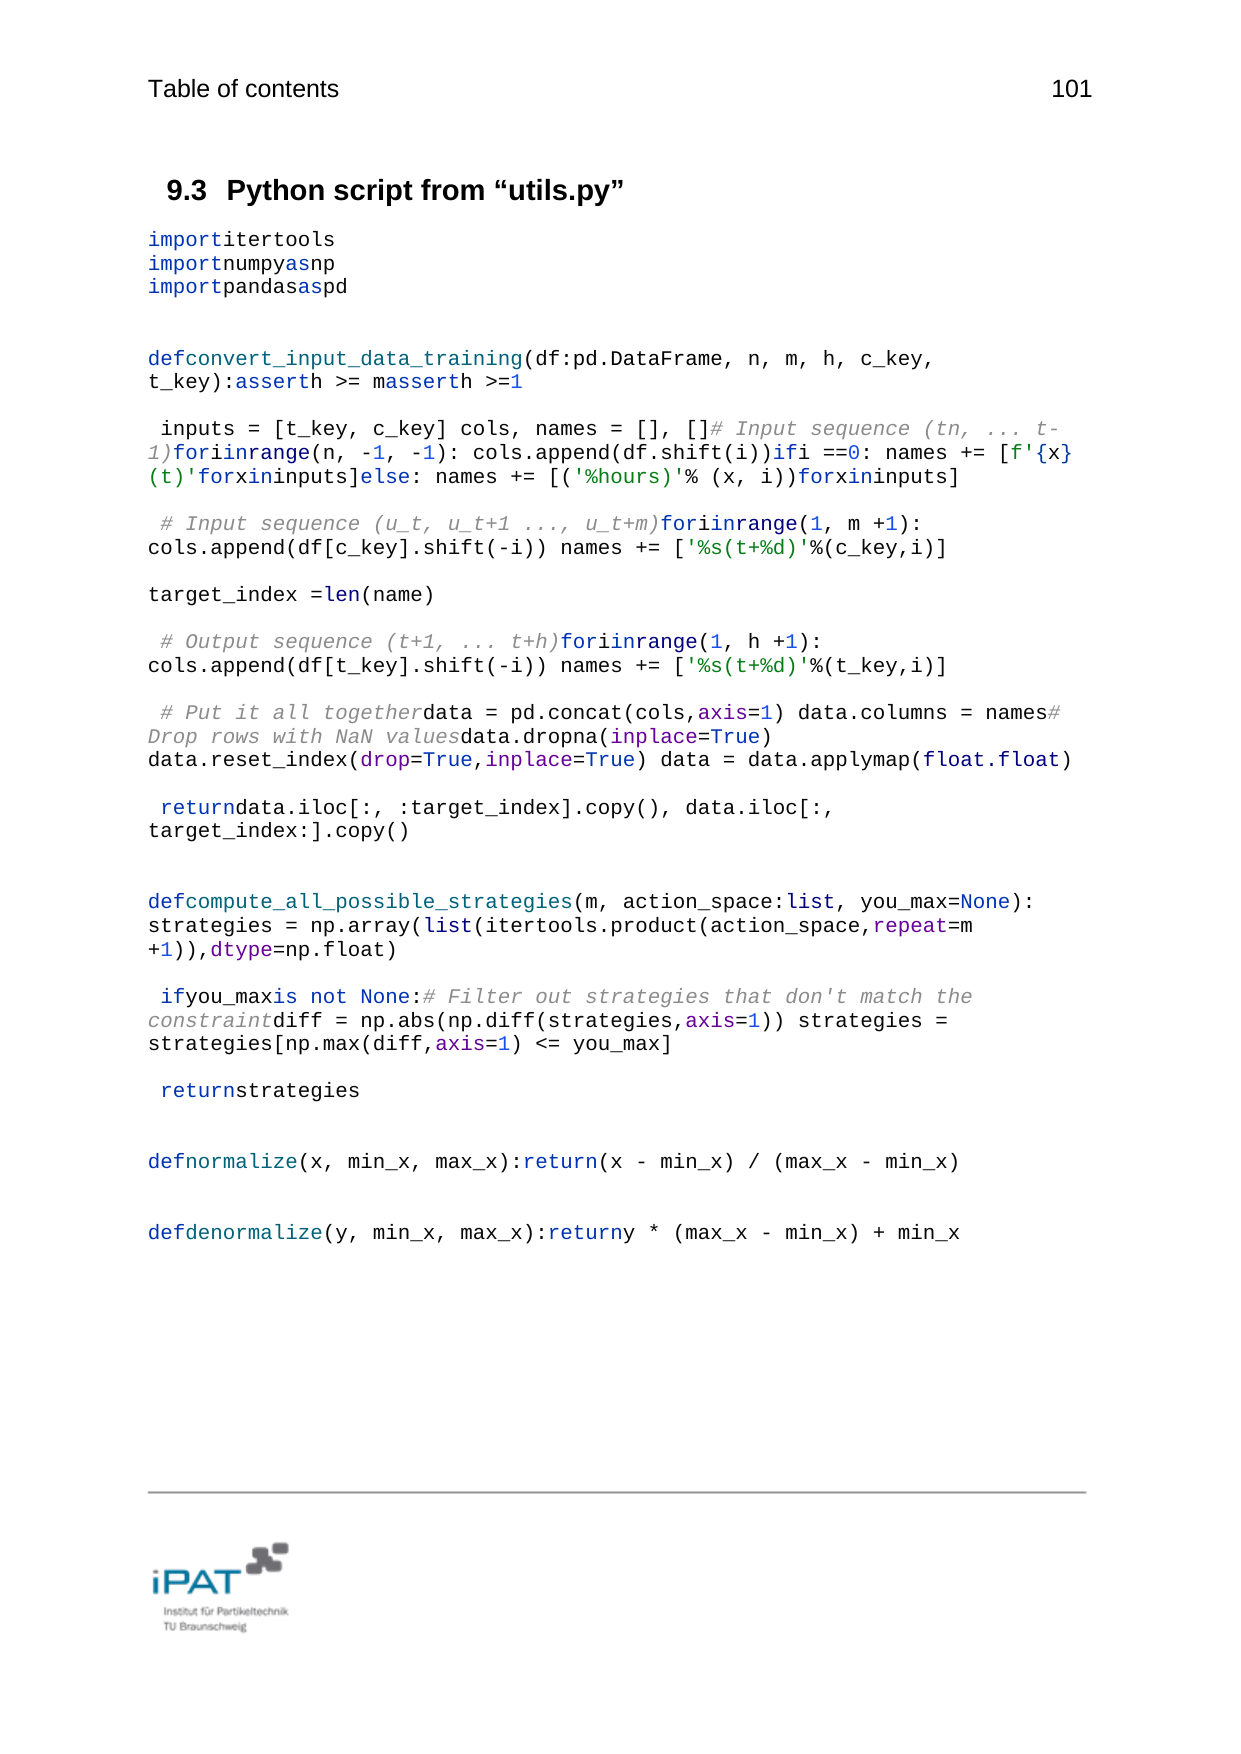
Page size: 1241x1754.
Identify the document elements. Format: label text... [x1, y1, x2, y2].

picture [147, 1491, 1090, 1496]
subtitle Python script from “utils.py” [166, 173, 1092, 206]
picture [147, 1534, 300, 1645]
text importitertools importnumpyasnp importpandasaspd defconvert_input_data_training(df:pd.DataFrame, n, m, h, c_key, t_key):asserth >= masserth >=1 inputs = [t_key, c_key] cols, names = [], []# Input sequence (tn, ... t-1)foriinrange(n, -1, -1): cols.append(df.shift(i))ifi ==0: names += [f'{x}(t)'forxininputs]else: names += [('%hours)'% (x, i))forxininputs] # Input sequence (u_t, u_t+1 ..., u_t+m)foriinrange(1, m +1): cols.append(df[c_key].shift(-i)) names += ['%s(t+%d)'%(c_key,i)] target_index =len(name) # Output sequence (t+1, ... t+h)foriinrange(1, h +1): cols.append(df[t_key].shift(-i)) names += ['%s(t+%d)'%(t_key,i)] # Put it all togetherdata = pd.concat(cols,axis=1) data.columns = names# Drop rows with NaN valuesdata.dropna(inplace=True) data.reset_index(drop=True,inplace=True) data = data.applymap(float.float) returndata.iloc[:, :target_index].copy(), data.iloc[:, target_index:].copy() defcompute_all_possible_strategies(m, action_space:list, you_max=None): strategies = np.array(list(itertools.product(action_space,repeat=m +1)),dtype=np.float) ifyou_maxis not None:# Filter out strategies that don't match the constraintdiff = np.abs(np.diff(strategies,axis=1)) strategies = strategies[np.max(diff,axis=1) <= you_max] returnstrategies defnormalize(x, min_x, max_x):return(x - min_x) / (max_x - min_x) defdenormalize(y, min_x, max_x):returny * (max_x - min_x) + min_x [148, 229, 1092, 1246]
